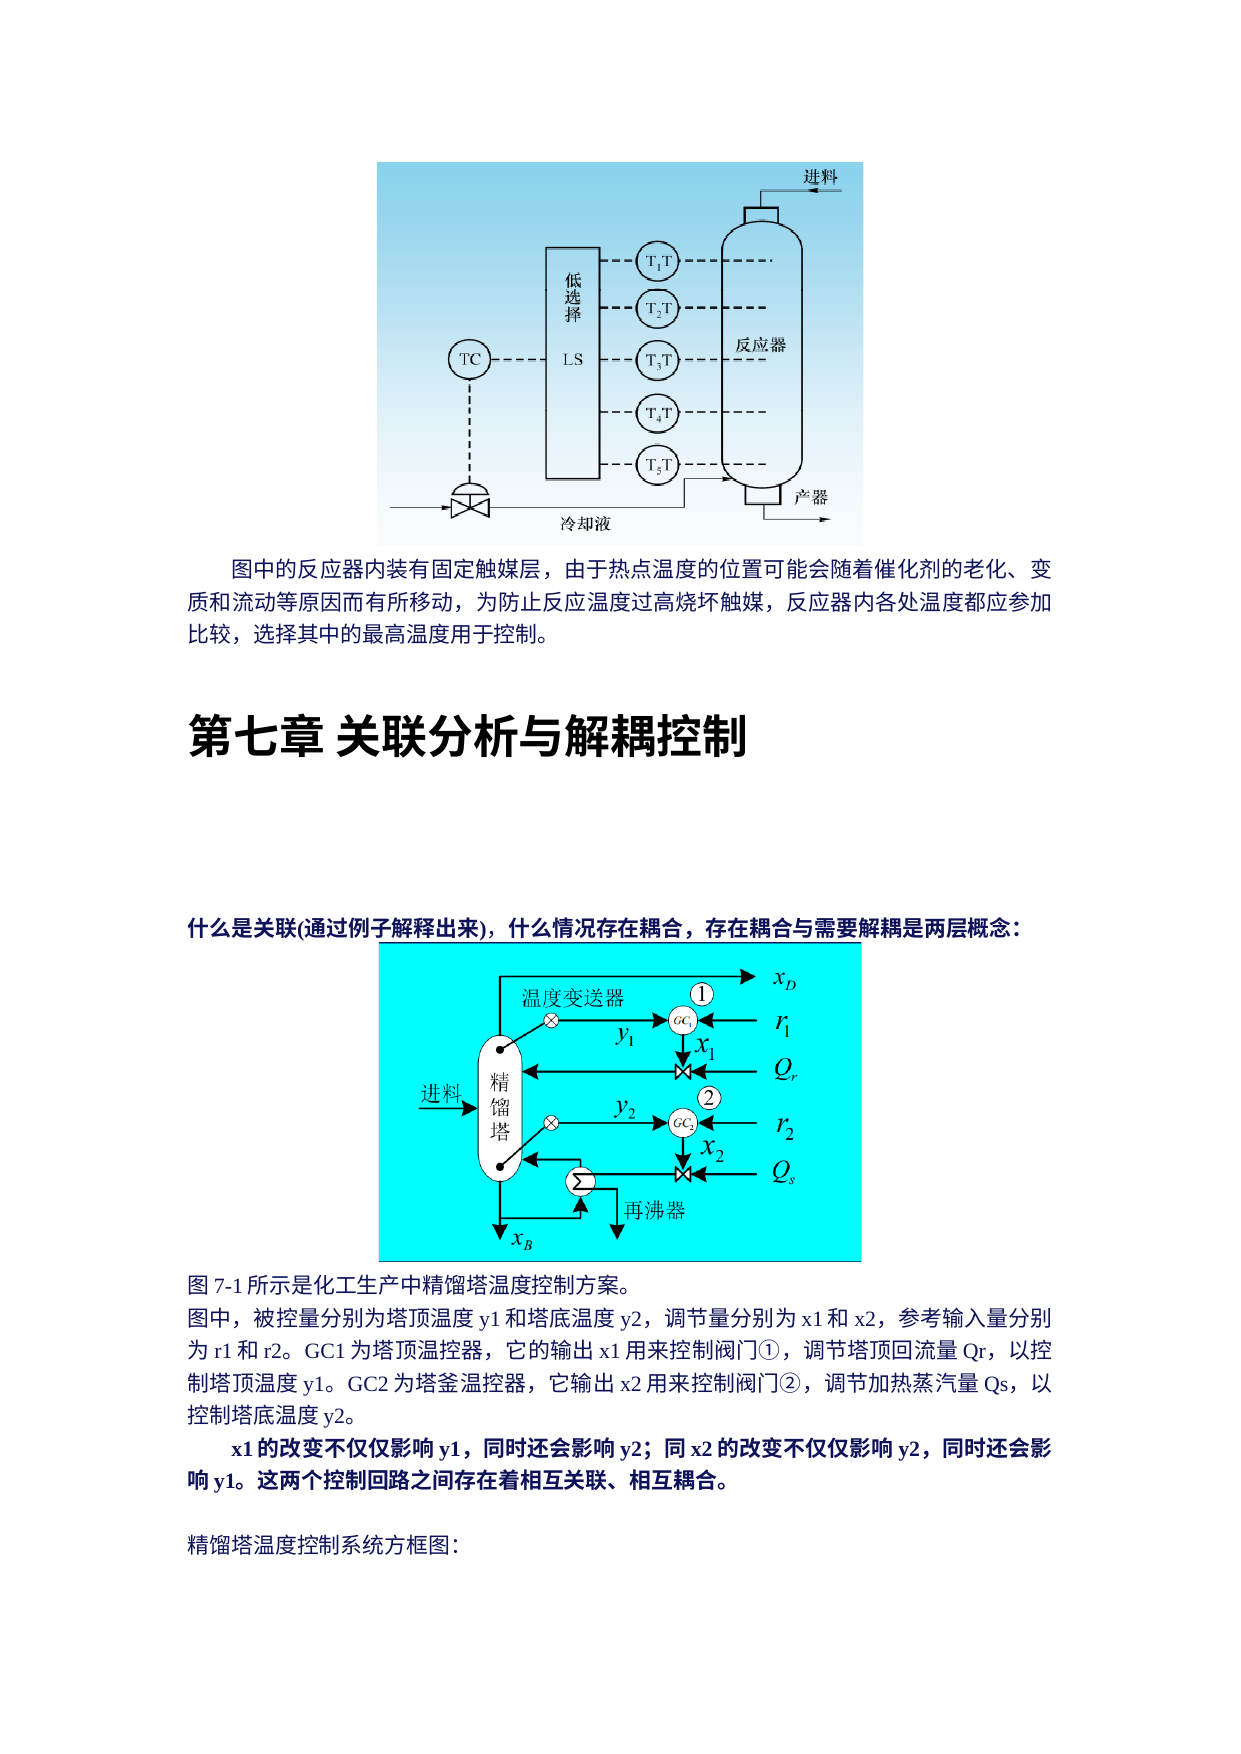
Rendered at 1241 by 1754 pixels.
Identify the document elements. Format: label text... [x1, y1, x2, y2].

text 什么是关联(通过例子解释出来)，什么情况存在耦合，存在耦合与需要解耦是两层概念： [187, 910, 1053, 943]
text x1的改变不仅仅影响y1，同时还会影响y2；同x2的改变不仅仅影响y2，同时还会影响y1。这两个控制回路之间存在着相互关联、相互耦合。 [187, 1430, 1053, 1495]
picture [376, 162, 864, 545]
text 图中的反应器内装有固定触媒层，由于热点温度的位置可能会随着催化剂的老化、变质和流动等原因而有所移动，为防止反应温度过高烧坏触媒，反应器内各处温度都应参加比较，选择其中的最高温度用于控制。 [187, 552, 1053, 649]
text 图中，被控量分别为塔顶温度y1和塔底温度y2，调节量分别为x1和x2，参考输入量分别为r1和r2。GC1为塔顶温控器，它的输出x1用来控制阀门①，调节塔顶回流量Qr，以控制塔顶温度y1。GC2为塔釜温控器，它输出x2用来控制阀门②，调节加热蒸汽量Qs，以控制塔底温度y2。 [187, 1300, 1053, 1430]
text 图7-1所示是化工生产中精馏塔温度控制方案。 [187, 1268, 1053, 1300]
text 精馏塔温度控制系统方框图： [187, 1528, 1053, 1560]
subtitle 第七章 关联分析与解耦控制 [187, 685, 1053, 782]
picture [378, 945, 862, 1262]
